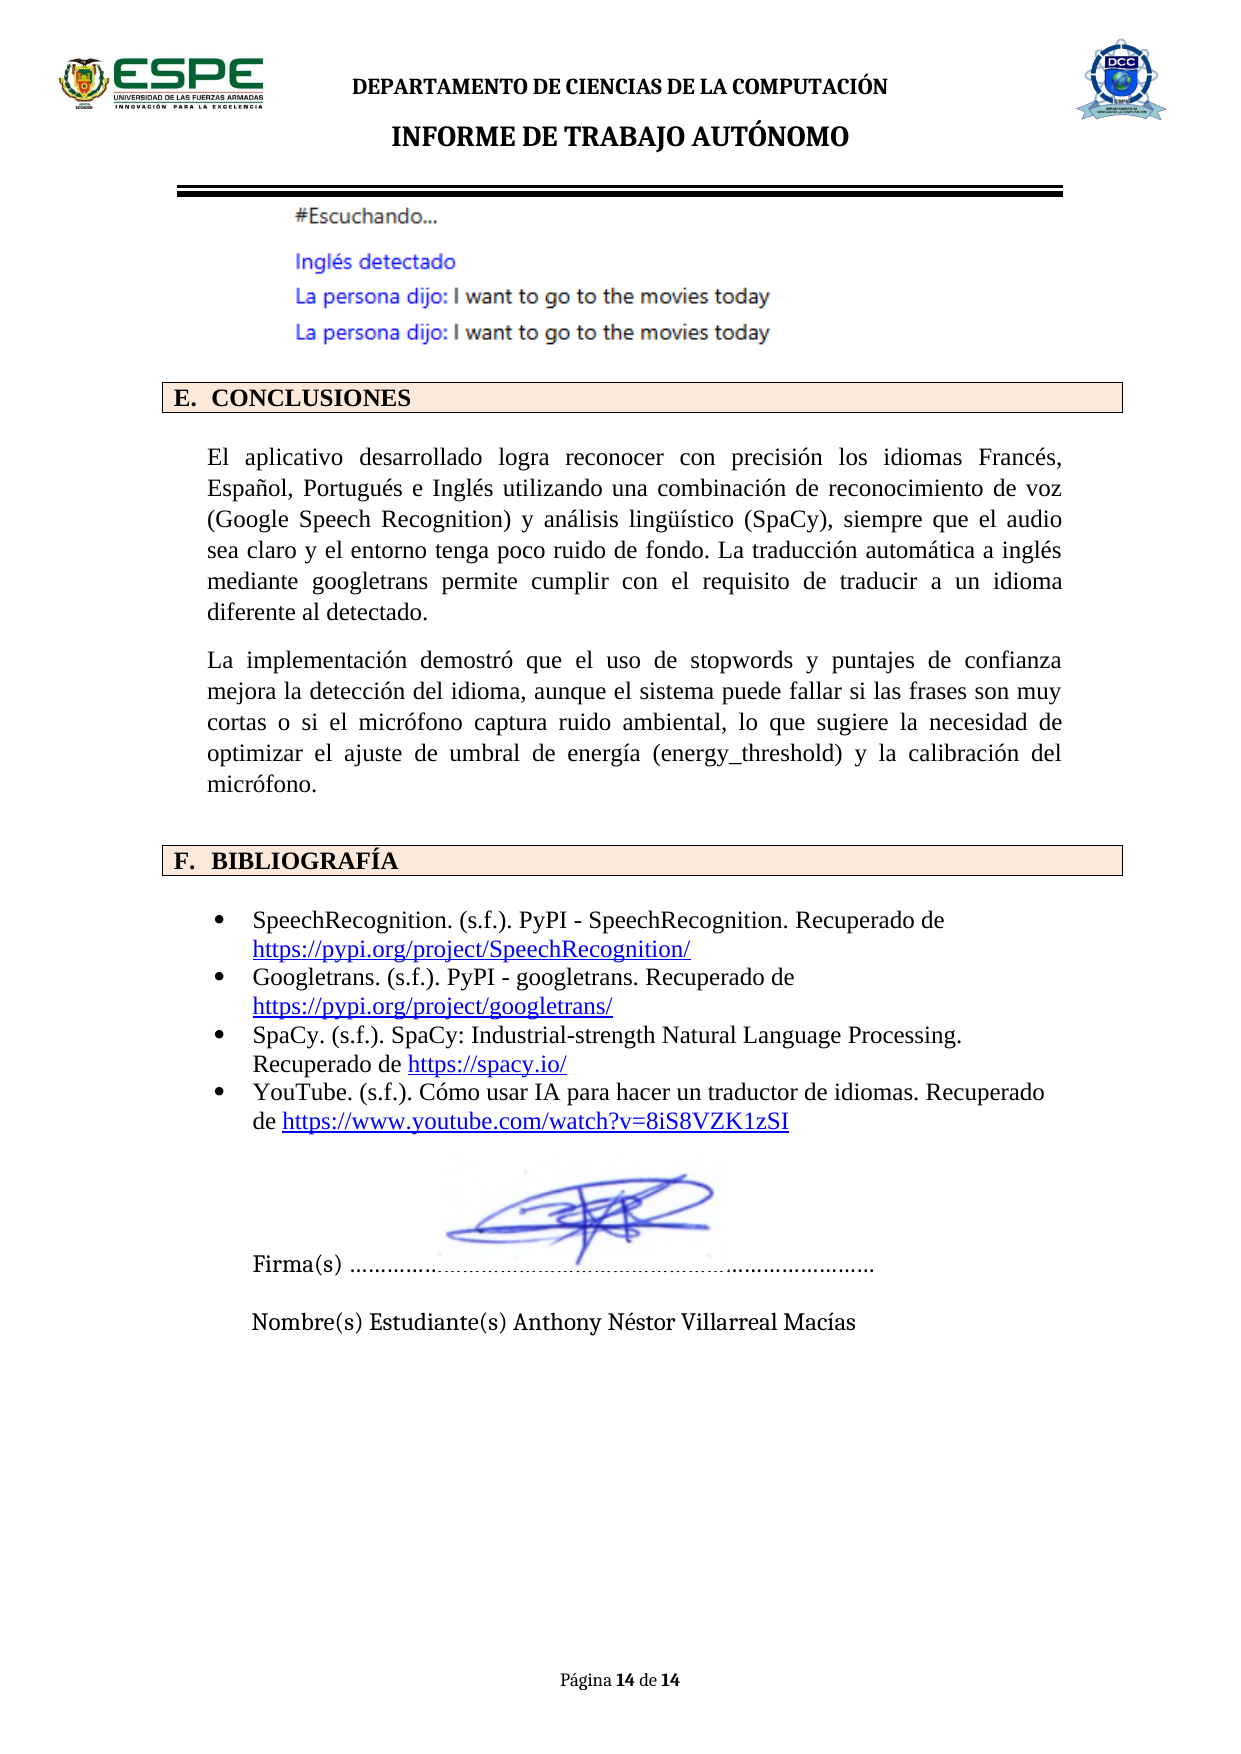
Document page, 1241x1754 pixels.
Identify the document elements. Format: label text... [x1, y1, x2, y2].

list SpaCy. (s.f.). SpaCy: Industrial-strength Natural Language Processing. Recuperado de https://spacy.io/ [215, 1020, 1063, 1077]
list Firma(s) ………………………………………………………………………… [252, 1250, 1063, 1307]
list SpeechRecognition. (s.f.). PyPI - SpeechRecognition. Recuperado de https://pypi.org/project/SpeechRecognition/ [215, 905, 1063, 962]
list Nombre(s) Estudiante(s) Anthony Néstor Villarreal Macías [251, 1307, 1063, 1336]
picture [54, 49, 265, 114]
text El aplicativo desarrollado logra reconocer con precisión los idiomas Francés, Español, Portugués e Inglés utilizando una combinación de reconocimiento de voz (Google Speech Recognition) y análisis lingüístico (SpaCy), siempre que el audio sea claro y el entorno tenga poco ruido de fondo. La traducción automática a inglés mediante googletrans permite cumplir con el requisito de traducir a un idioma diferente al detectado. [207, 442, 1063, 626]
text La implementación demostró que el uso de stopwords y puntajes de confianza mejora la detección del idioma, aunque el sistema puede fallar si las frases son muy cortas o si el micrófono captura ruido ambiental, lo que sugiere la necesidad de optimizar el ajuste de umbral de energía (energy_threshold) y la calibración del micrófono. [207, 645, 1063, 798]
list YouTube. (s.f.). Cómo usar IA para hacer un traductor de idiomas. Recuperado de https://www.youtube.com/watch?v=8iS8VZK1zSI [215, 1077, 1063, 1135]
table_header BIBLIOGRAFÍA [163, 846, 1122, 875]
picture [1073, 35, 1169, 123]
list Googletrans. (s.f.). PyPI - googletrans. Recuperado de https://pypi.org/project/googletrans/ [215, 962, 1063, 1020]
picture [435, 1153, 729, 1271]
table_header CONCLUSIONES [163, 383, 1122, 412]
picture [289, 197, 785, 354]
